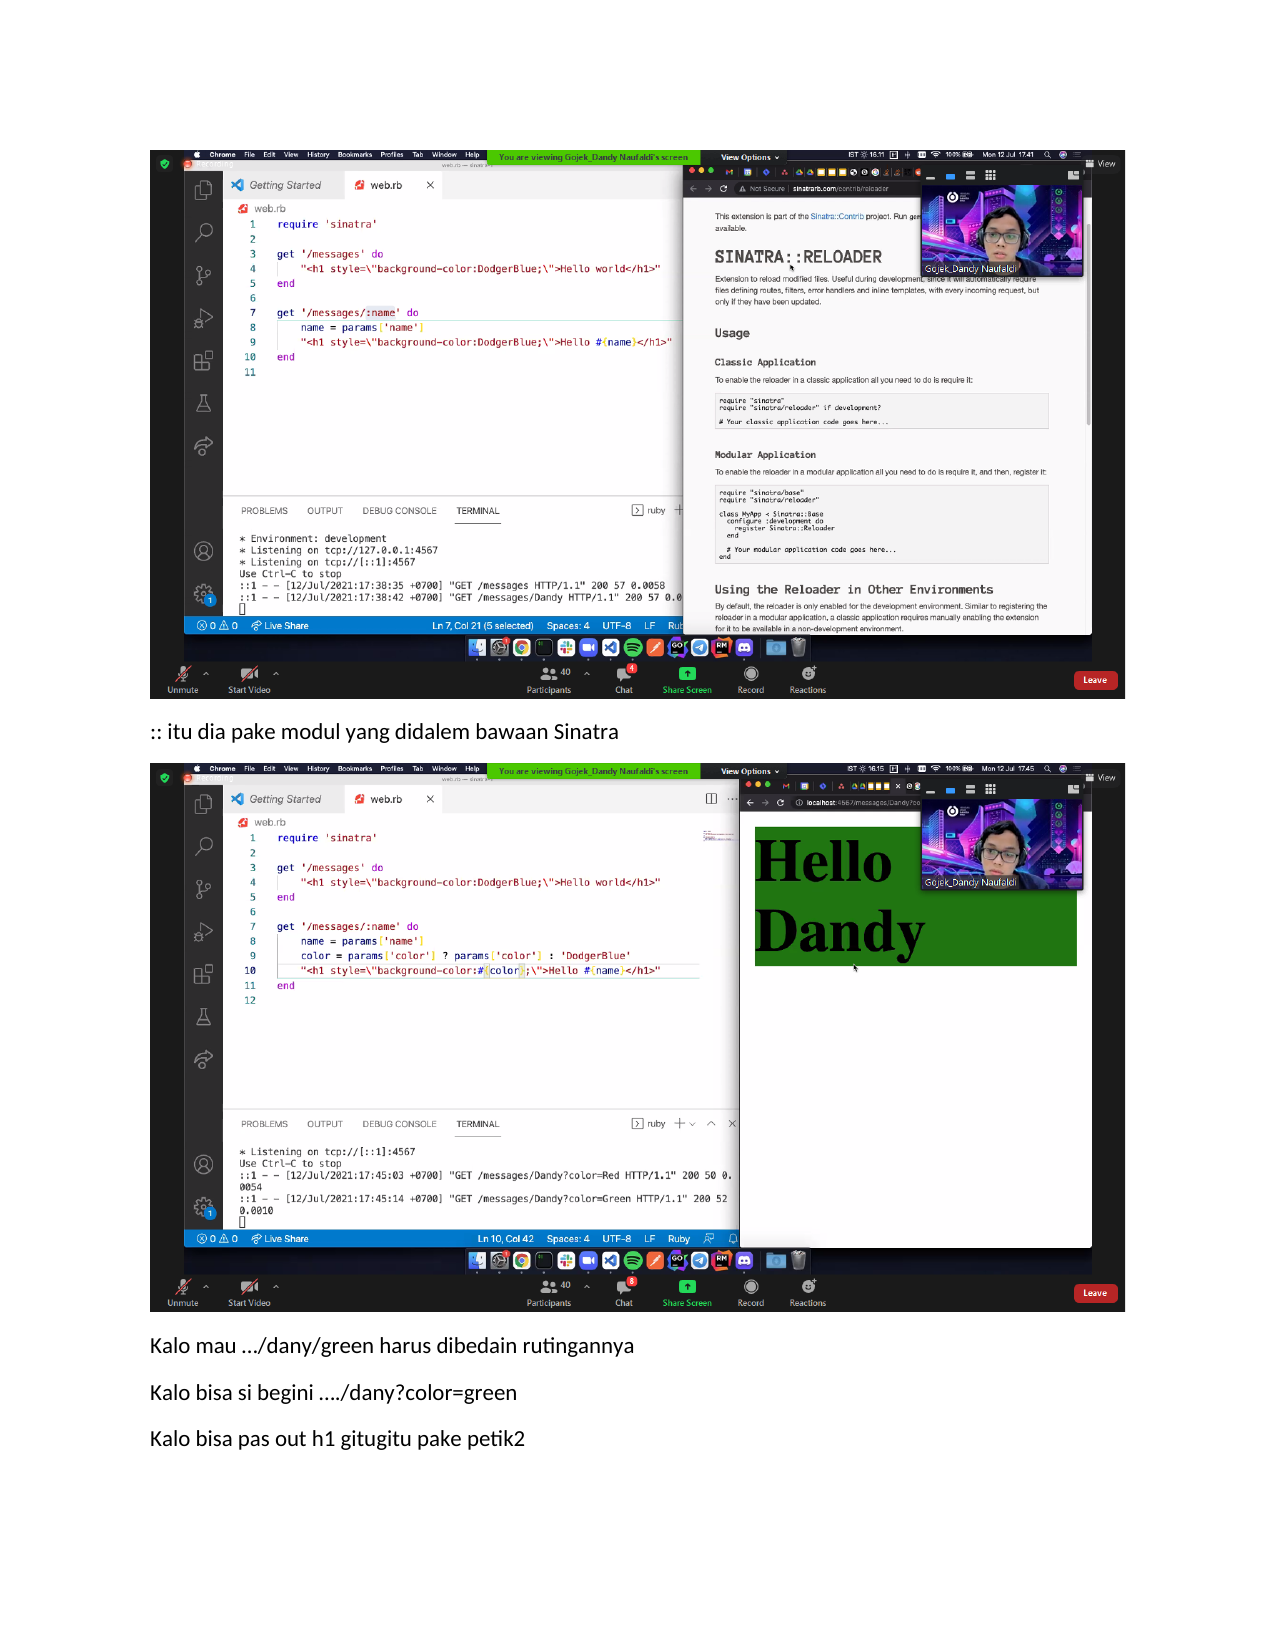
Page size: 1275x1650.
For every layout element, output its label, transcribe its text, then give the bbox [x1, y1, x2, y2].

text Kalo bisa pas out h1 gitugitu pake petik2 [150, 1424, 1125, 1453]
text Kalo bisa si begini …./dany?color=green [150, 1378, 1125, 1406]
picture [150, 763, 1125, 1312]
picture [150, 150, 1125, 699]
text Kalo mau …/dany/green harus dibedain rutingannya [150, 1331, 1125, 1359]
text :: itu dia pake modul yang didalem bawaan Sinatra [150, 717, 1125, 745]
